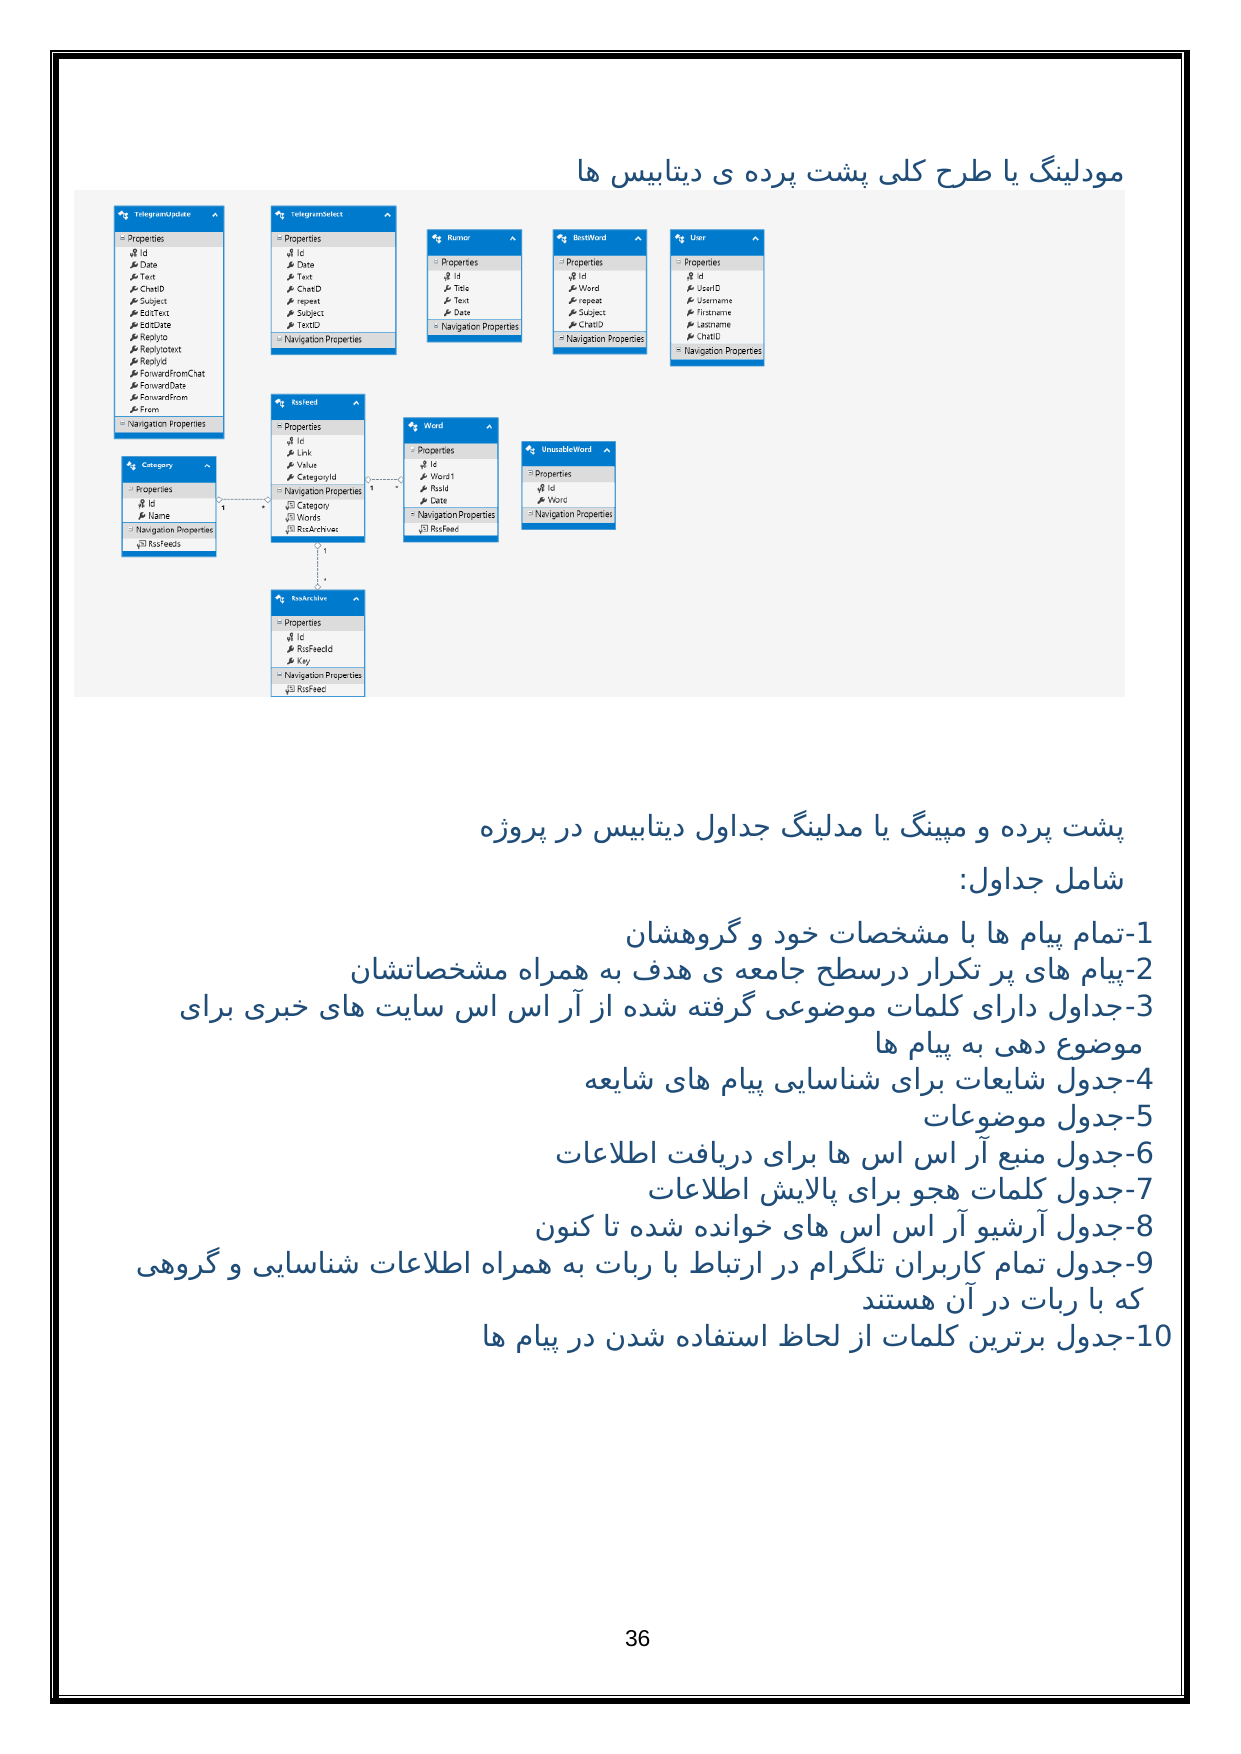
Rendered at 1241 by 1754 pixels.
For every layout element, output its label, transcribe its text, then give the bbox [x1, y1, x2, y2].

list جدول کلمات هجو برای پالایش اطلاعات [112, 1173, 1144, 1207]
list جدول تمام کاربران تلگرام در ارتباط با ربات به همراه اطلاعات شناسایی و گروهی که با ربات در آن هستند [112, 1246, 1144, 1317]
picture [74, 190, 1125, 697]
subtitle مودلینگ یا طرح کلی پشت پرده ی دیتابیس ها [112, 154, 1144, 188]
list پیام های پر تکرار درسطح جامعه ی هدف به همراه مشخصاتشان [112, 953, 1144, 987]
list جدول آرشیو آر اس اس های خوانده شده تا کنون [112, 1209, 1144, 1243]
list جدول برترین کلمات از لحاظ استفاده شدن در پیام ها [112, 1319, 1144, 1353]
list جدول موضوعات [112, 1099, 1144, 1133]
list تمام پیام ها با مشخصات خود و گروهشان [112, 916, 1144, 950]
list جدول شایعات برای شناسایی پیام های شایعه [112, 1063, 1144, 1097]
text شامل جداول: [112, 863, 1144, 897]
list جداول دارای کلمات موضوعی گرفته شده از آر اس اس سایت های خبری برای موضوع دهی به پیام ها [112, 989, 1144, 1060]
list جدول منبع آر اس اس ها برای دریافت اطلاعات [112, 1136, 1144, 1170]
text پشت پرده و مپینگ یا مدلینگ جداول دیتابیس در پروژه [112, 809, 1144, 843]
